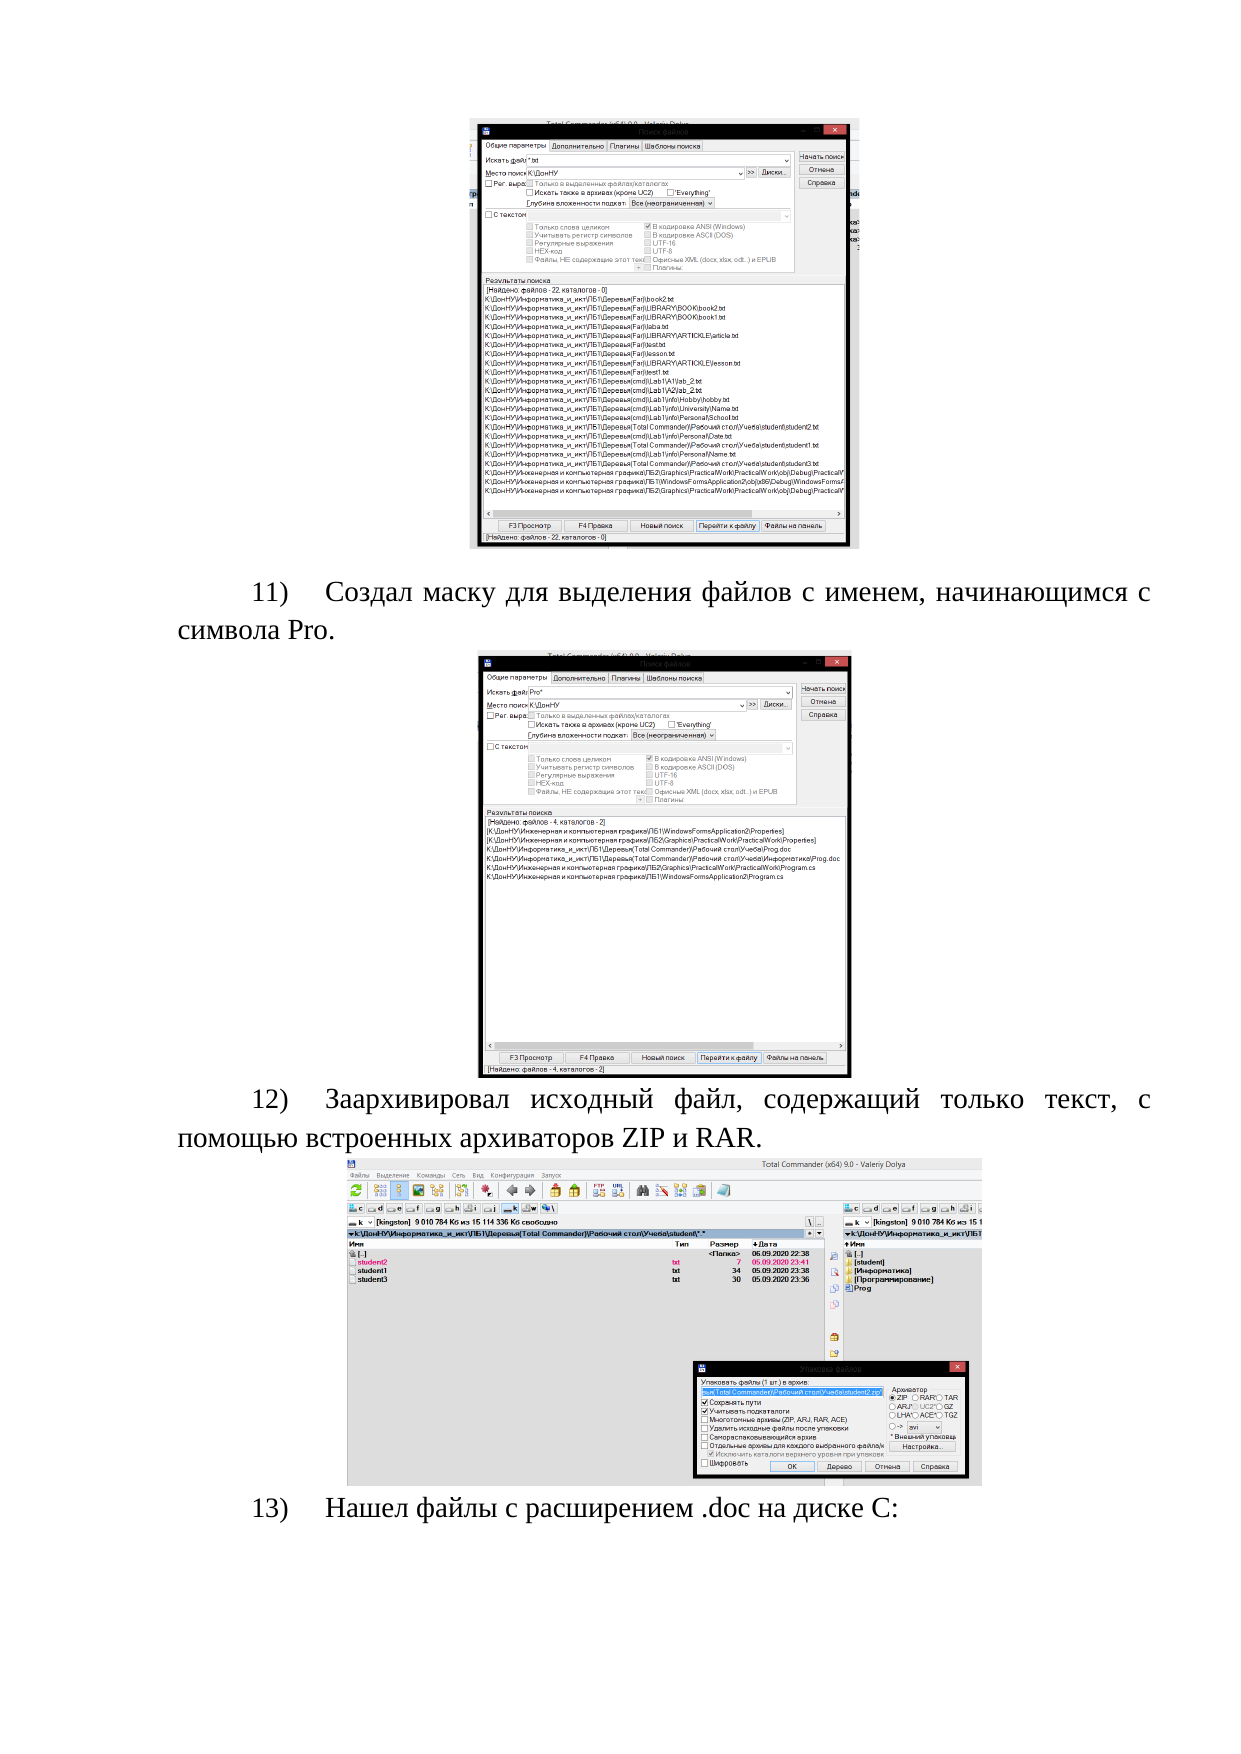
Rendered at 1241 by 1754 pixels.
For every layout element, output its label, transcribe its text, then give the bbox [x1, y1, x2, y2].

list Заархивировал исходный файл, содержащий только текст, с помощью встроенных архиваторов ZIP и RAR. [177, 1082, 1152, 1154]
picture [477, 650, 852, 1078]
picture [346, 1158, 982, 1486]
list Создал маску для выделения файлов с именем, начинающимся с символа Pro. [177, 574, 1152, 646]
picture [469, 118, 860, 549]
list Нашел файлы с расширением .doc на диске С: [177, 1490, 1152, 1523]
